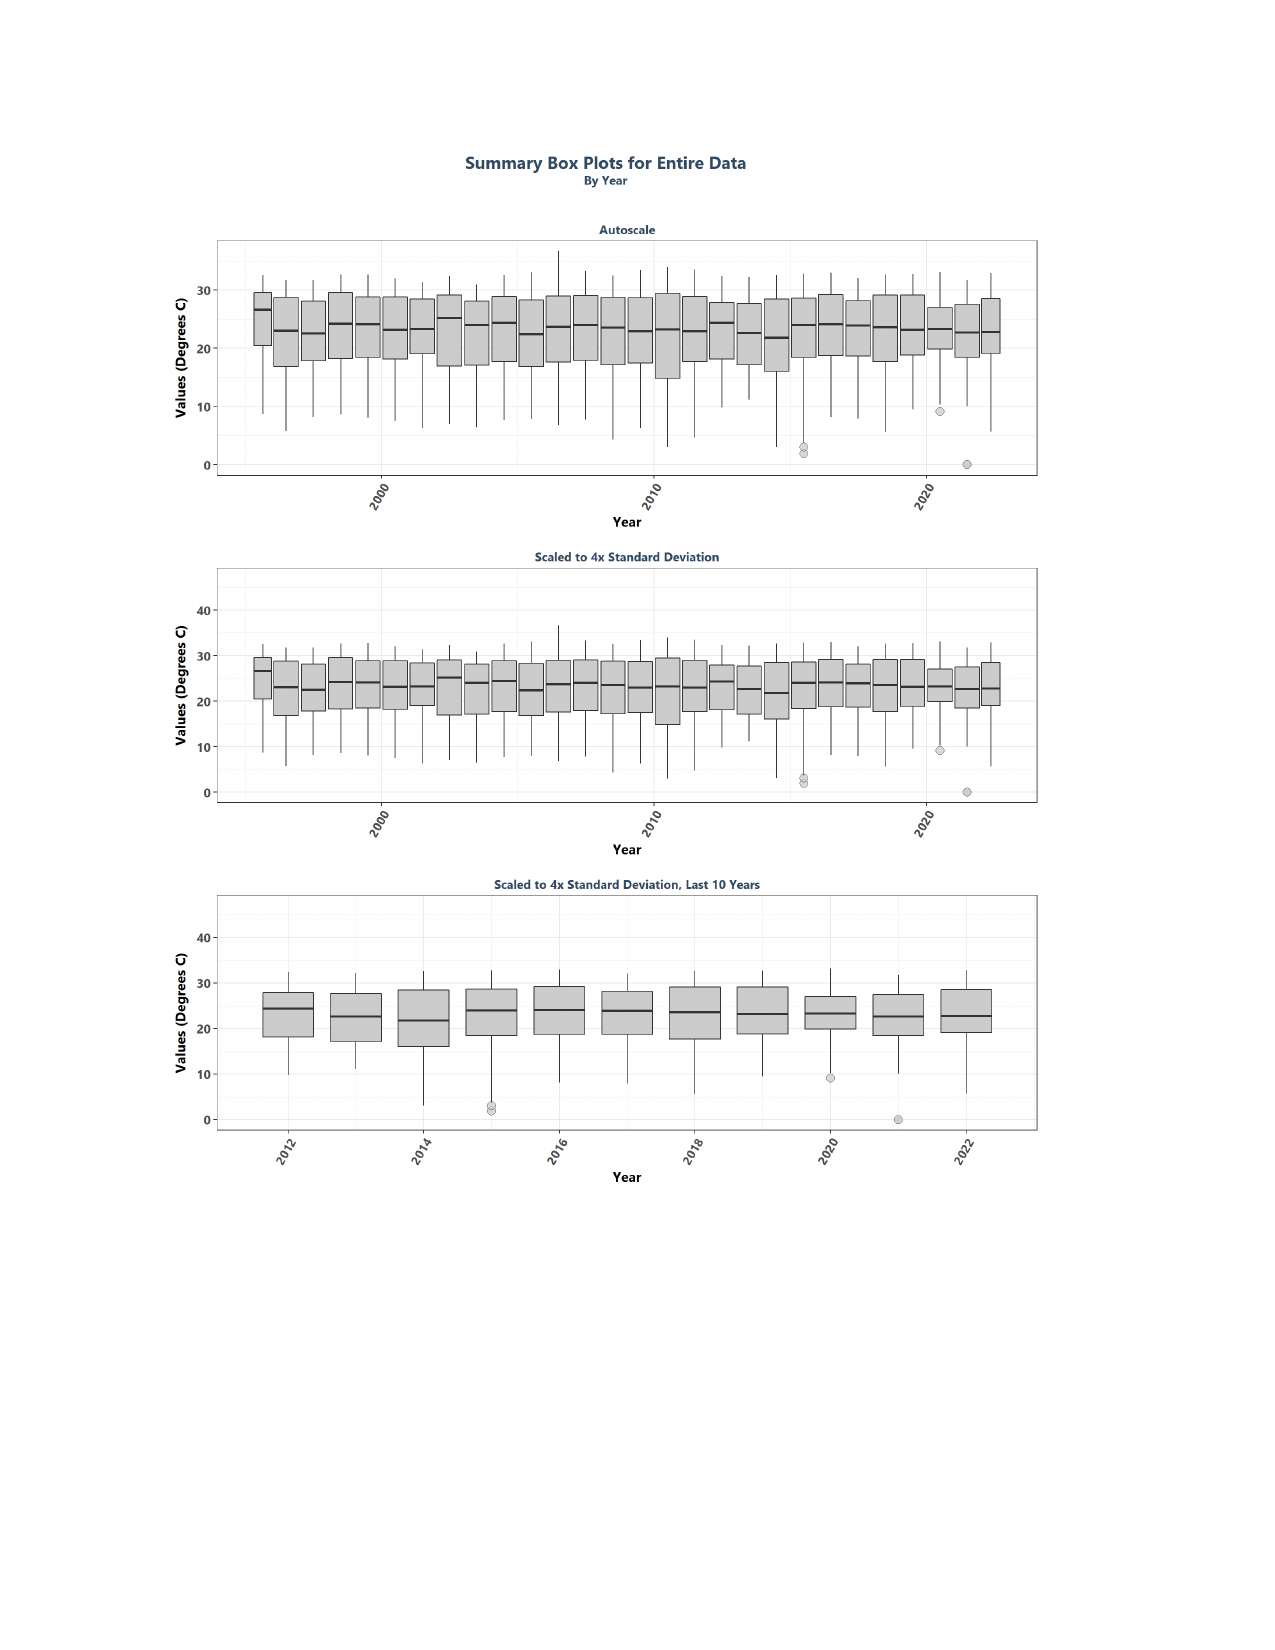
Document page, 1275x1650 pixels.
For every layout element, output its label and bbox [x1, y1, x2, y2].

picture [168, 150, 1044, 1200]
